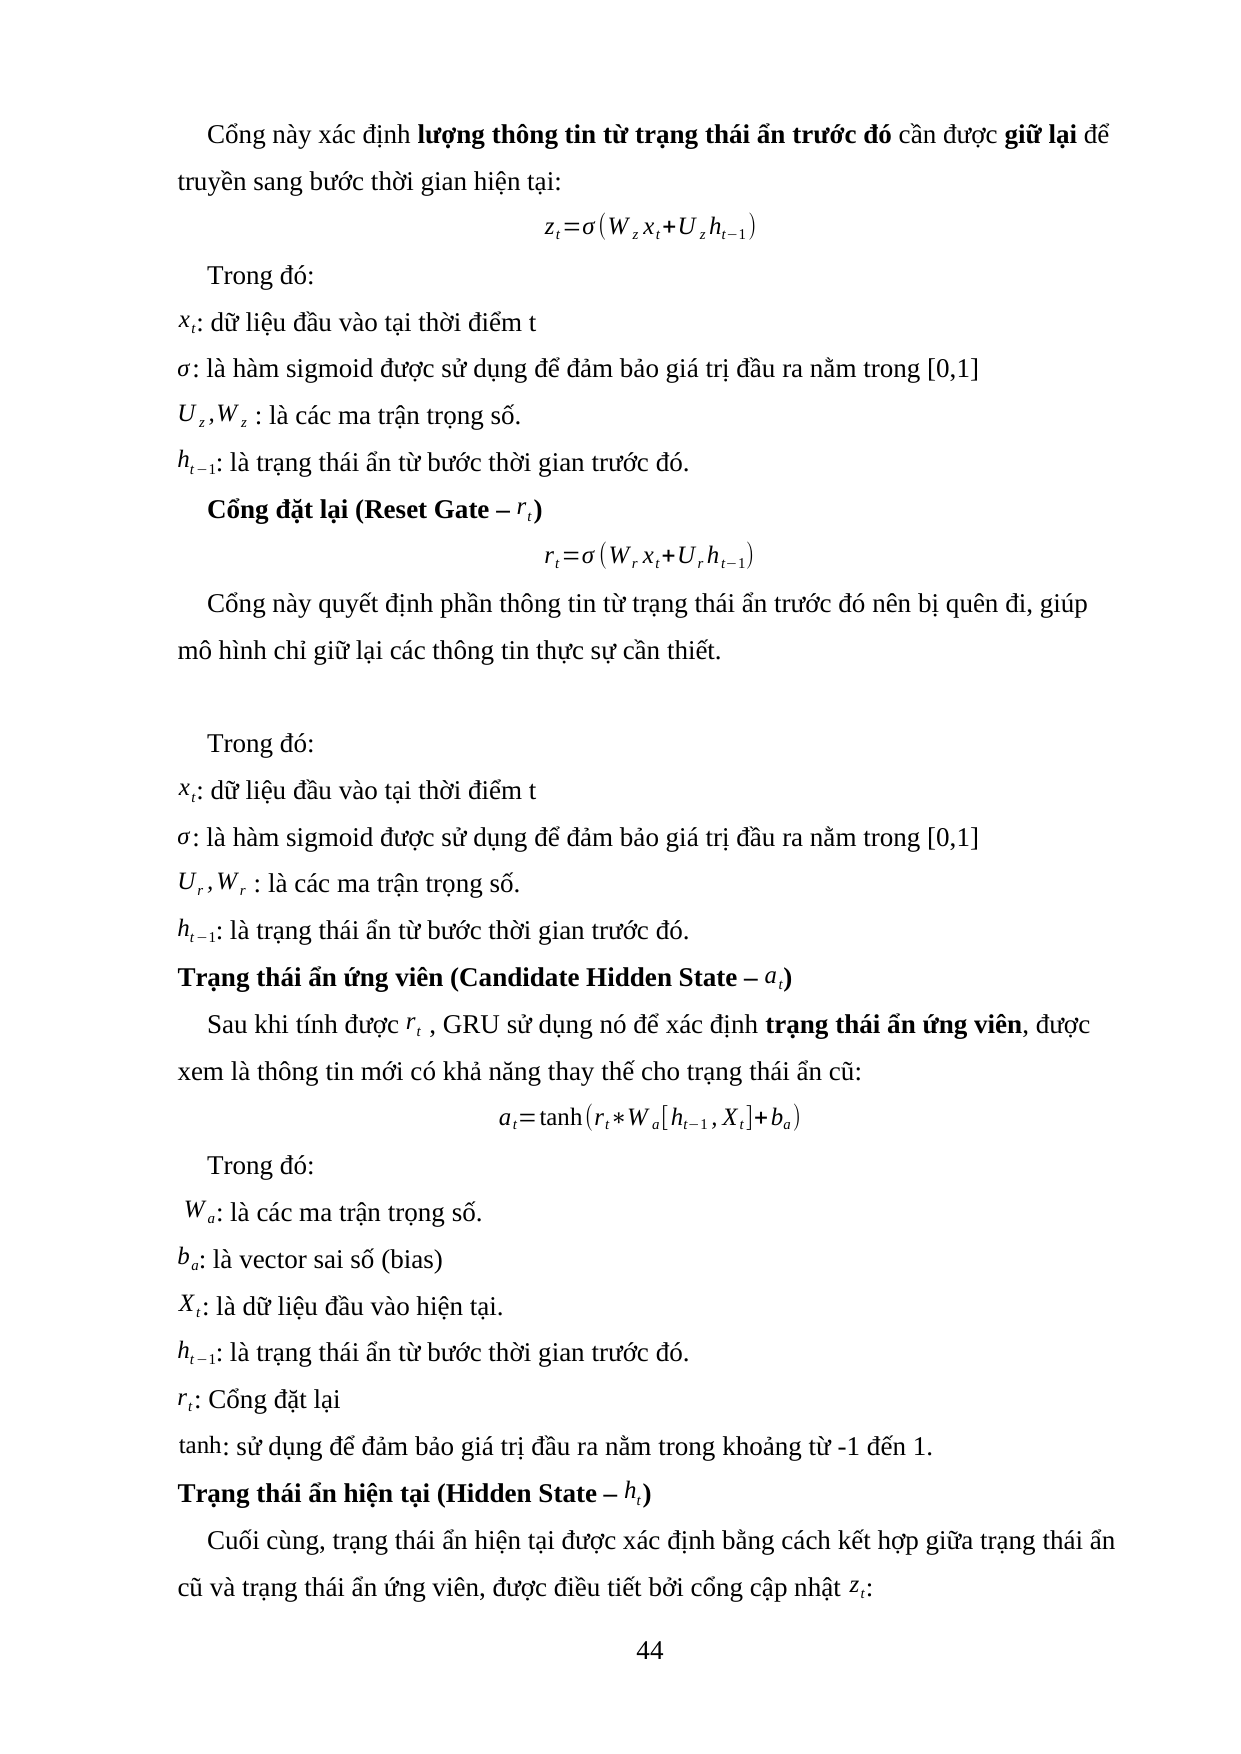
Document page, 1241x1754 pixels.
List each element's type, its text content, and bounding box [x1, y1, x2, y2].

text : sử dụng để đảm bảo giá trị đầu ra nằm trong khoảng từ -1 đến 1. [177, 1430, 1122, 1461]
text : dữ liệu đầu vào tại thời điểm t [177, 774, 1122, 805]
text Cuối cùng, trạng thái ẩn hiện tại được xác định bằng cách kết hợp giữa trạng thái ẩn cũ và trạng thái ẩn ứng viên, được điều tiết bởi cổng cập nhật ​: [177, 1524, 1122, 1602]
text Cổng đặt lại (Reset Gate – ) [177, 493, 1122, 524]
text : Cổng đặt lại [177, 1383, 1122, 1415]
text Trong đó: [177, 1149, 1122, 1180]
text Sau khi tính được ​, GRU sử dụng nó để xác định trạng thái ẩn ứng viên, được xem là thông tin mới có khả năng thay thế cho trạng thái ẩn cũ: [177, 1008, 1122, 1086]
text Trạng thái ẩn hiện tại (Hidden State – ​) [177, 1477, 1122, 1508]
text : dữ liệu đầu vào tại thời điểm t [177, 306, 1122, 337]
text Trong đó: [177, 727, 1122, 758]
text Trong đó: [177, 259, 1122, 290]
text : là hàm sigmoid được sử dụng để đảm bảo giá trị đầu ra nằm trong [0,1] [177, 821, 1122, 852]
text Cổng này xác định lượng thông tin từ trạng thái ẩn trước đó cần được giữ lại để truyền sang bước thời gian hiện tại: [177, 118, 1122, 196]
text : là trạng thái ẩn từ bước thời gian trước đó. [177, 1336, 1122, 1368]
text Trạng thái ẩn ứng viên (Candidate Hidden State – ) [177, 961, 1122, 993]
text : là hàm sigmoid được sử dụng để đảm bảo giá trị đầu ra nằm trong [0,1] [177, 352, 1122, 384]
text : là các ma trận trọng số. [177, 399, 1122, 431]
text : là dữ liệu đầu vào hiện tại. [177, 1289, 1122, 1321]
text : là vector sai số (bias) [177, 1243, 1122, 1274]
text : là các ma trận trọng số. [177, 1196, 1122, 1227]
text : là các ma trận trọng số. [177, 867, 1122, 899]
text Cổng này quyết định phần thông tin từ trạng thái ẩn trước đó nên bị quên đi, giúp mô hình chỉ giữ lại các thông tin thực sự cần thiết. [177, 587, 1122, 665]
text : là trạng thái ẩn từ bước thời gian trước đó. [177, 446, 1122, 477]
text : là trạng thái ẩn từ bước thời gian trước đó. [177, 914, 1122, 946]
